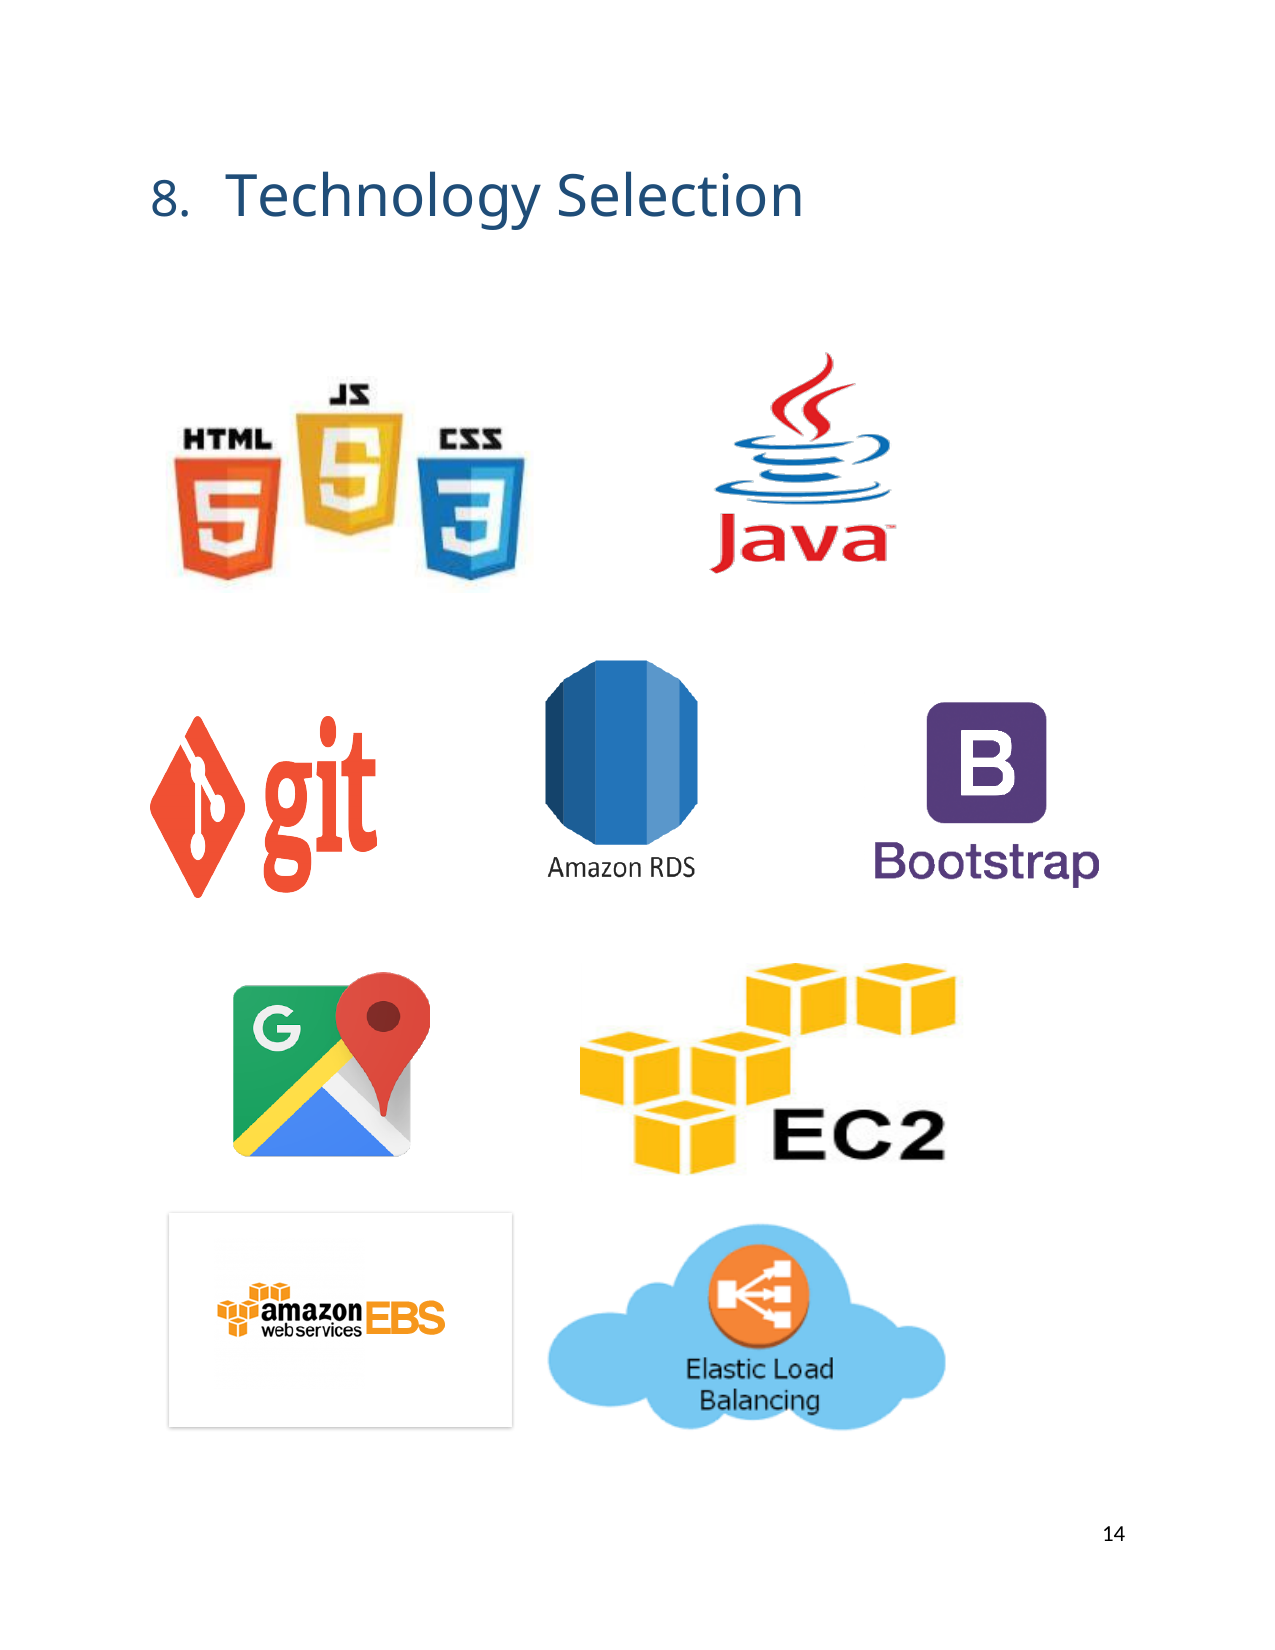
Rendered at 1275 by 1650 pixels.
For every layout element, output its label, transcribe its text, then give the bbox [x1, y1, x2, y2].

picture [600, 333, 1006, 593]
picture [150, 1200, 963, 1439]
picture [212, 972, 430, 1182]
picture [580, 963, 964, 1182]
picture [150, 594, 1108, 898]
picture [165, 376, 534, 593]
subtitle Technology Selection [150, 154, 1125, 234]
